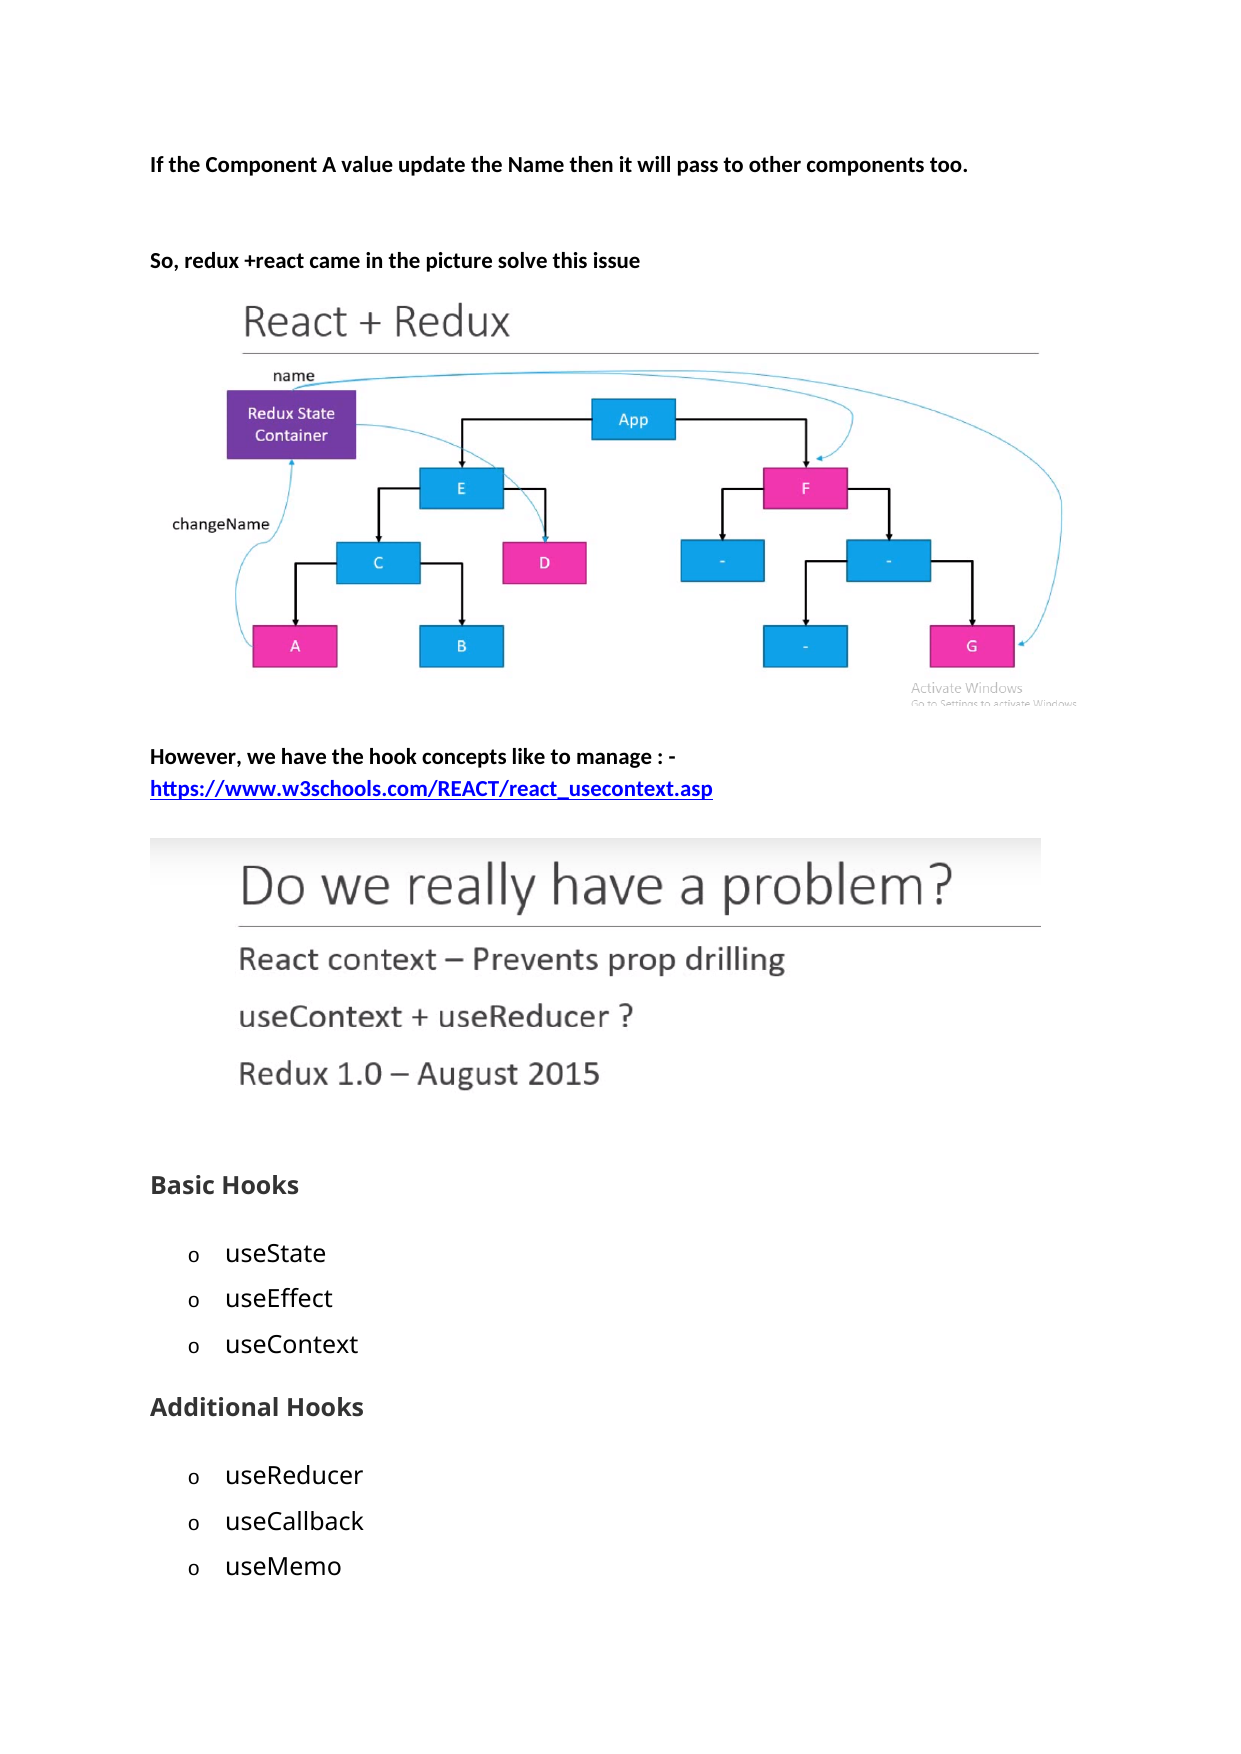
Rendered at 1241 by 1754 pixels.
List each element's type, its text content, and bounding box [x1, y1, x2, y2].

text So, redux +react came in the picture solve this issue [150, 247, 1090, 274]
list useEffect [187, 1276, 1090, 1315]
list useMemo [187, 1543, 1090, 1583]
text However, we have the hook concepts like to manage : - [150, 742, 1090, 770]
text https://www.w3schools.com/REACT/react_usecontext.asp [150, 774, 1090, 802]
text Basic Hooks [150, 1168, 1090, 1202]
list useCallback [187, 1498, 1090, 1537]
list useReducer [187, 1453, 1090, 1492]
text Additional Hooks [150, 1390, 1090, 1424]
picture [150, 278, 1091, 706]
picture [150, 838, 1041, 1135]
list useContext [187, 1321, 1090, 1361]
text If the Component A value update the Name then it will pass to other components too. [150, 150, 1090, 178]
list useState [187, 1231, 1090, 1270]
